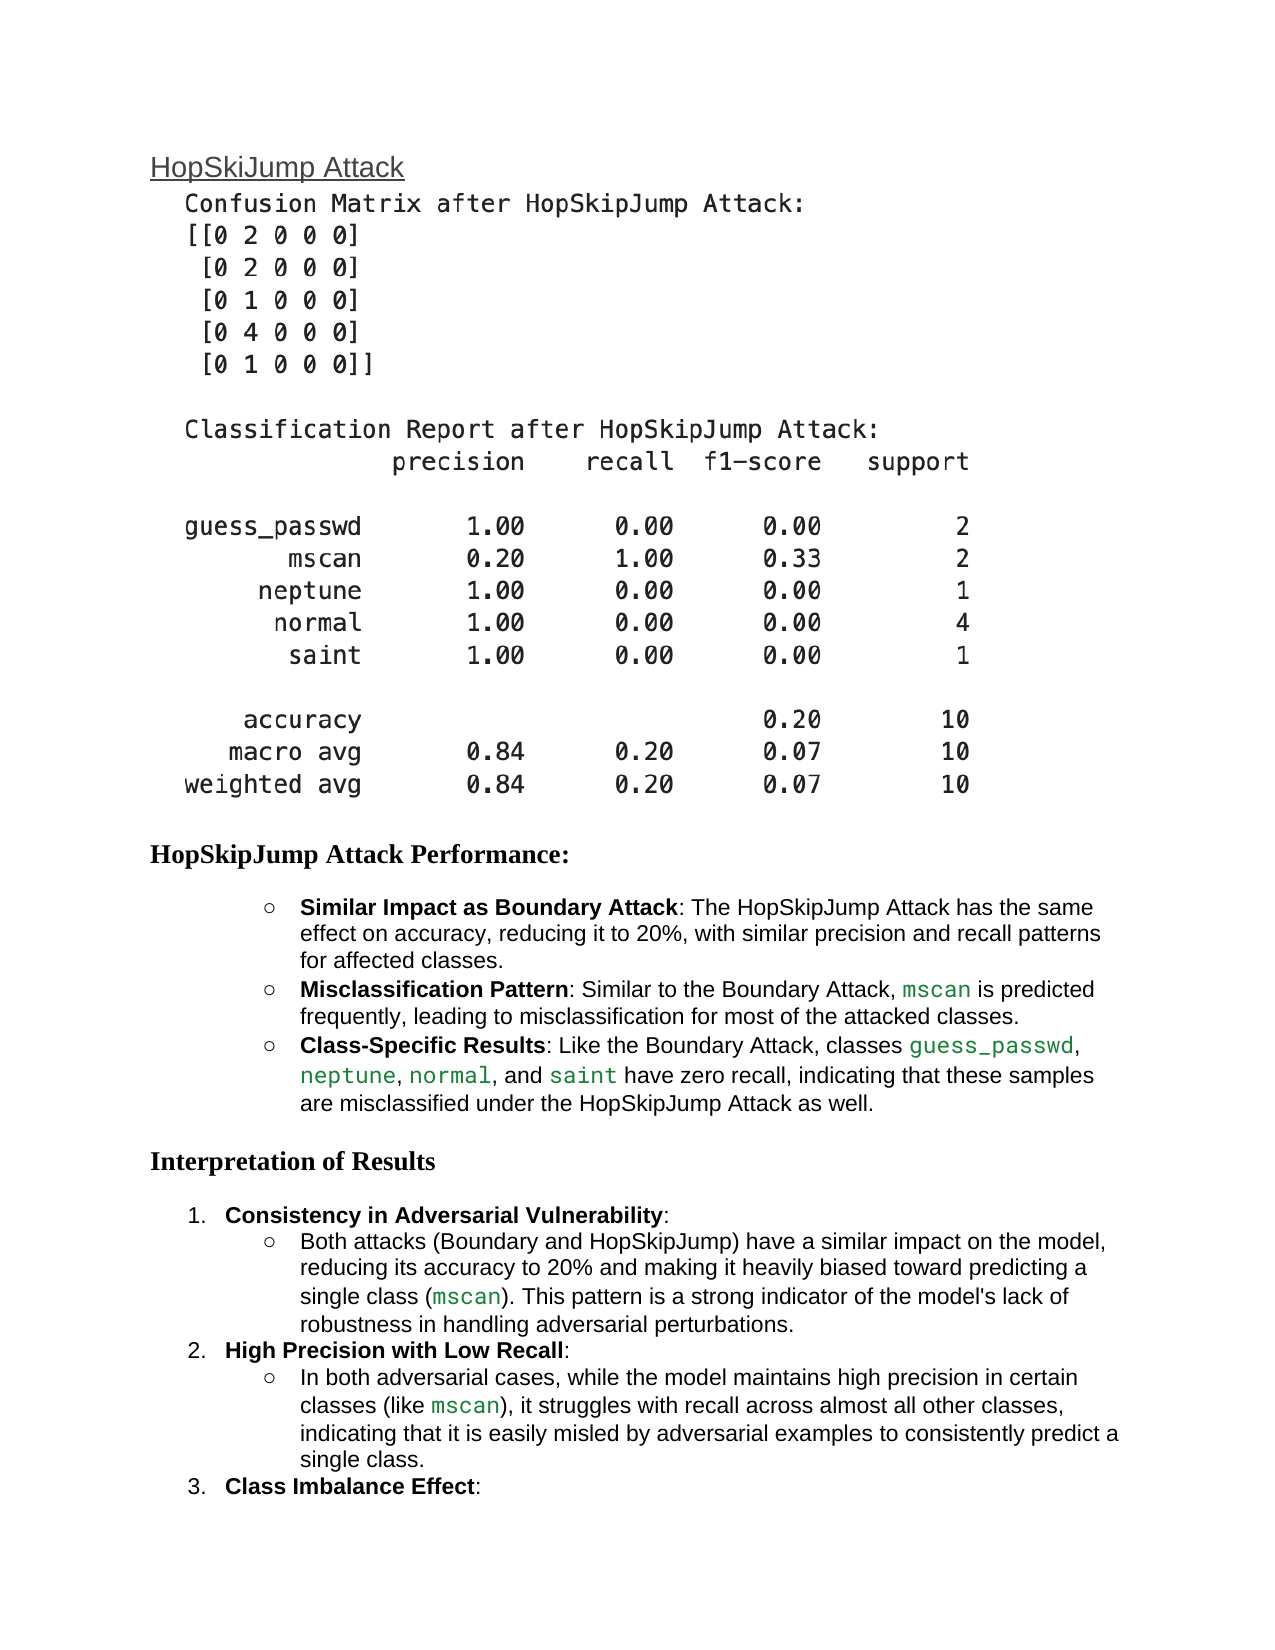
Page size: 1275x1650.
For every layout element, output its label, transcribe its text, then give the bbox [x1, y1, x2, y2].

list Both attacks (Boundary and HopSkipJump) have a similar impact on the model, reducing its accuracy to 20% and making it heavily biased toward predicting a single class (mscan). This pattern is a strong indicator of the model's lack of robustness in handling adversarial perturbations. [262, 1228, 1125, 1337]
list Class Imbalance Effect: [187, 1473, 1125, 1499]
list Similar Impact as Boundary Attack: The HopSkipJump Attack has the same effect on accuracy, reducing it to 20%, with similar precision and recall patterns for affected classes. [262, 894, 1125, 973]
list In both adversarial cases, while the model maintains high precision in certain classes (like mscan), it struggles with recall across almost all other classes, indicating that it is easily misled by adversarial examples to consistently predict a single class. [262, 1363, 1125, 1473]
subtitle HopSkipJump Attack Performance: [150, 838, 1125, 869]
list Consistency in Adversarial Vulnerability: [187, 1202, 1125, 1228]
subtitle Interpretation of Results [150, 1145, 1125, 1177]
list Class-Specific Results: Like the Boundary Attack, classes guess_passwd, neptune, normal, and saint have zero recall, indicating that these samples are misclassified under the HopSkipJump Attack as well. [262, 1029, 1125, 1116]
list High Precision with Low Recall: [187, 1337, 1125, 1363]
subtitle HopSkiJump Attack [150, 150, 1125, 183]
list Misclassification Pattern: Similar to the Boundary Attack, mscan is predicted frequently, leading to misclassification for most of the attacked classes. [262, 973, 1125, 1029]
picture [150, 183, 1125, 813]
